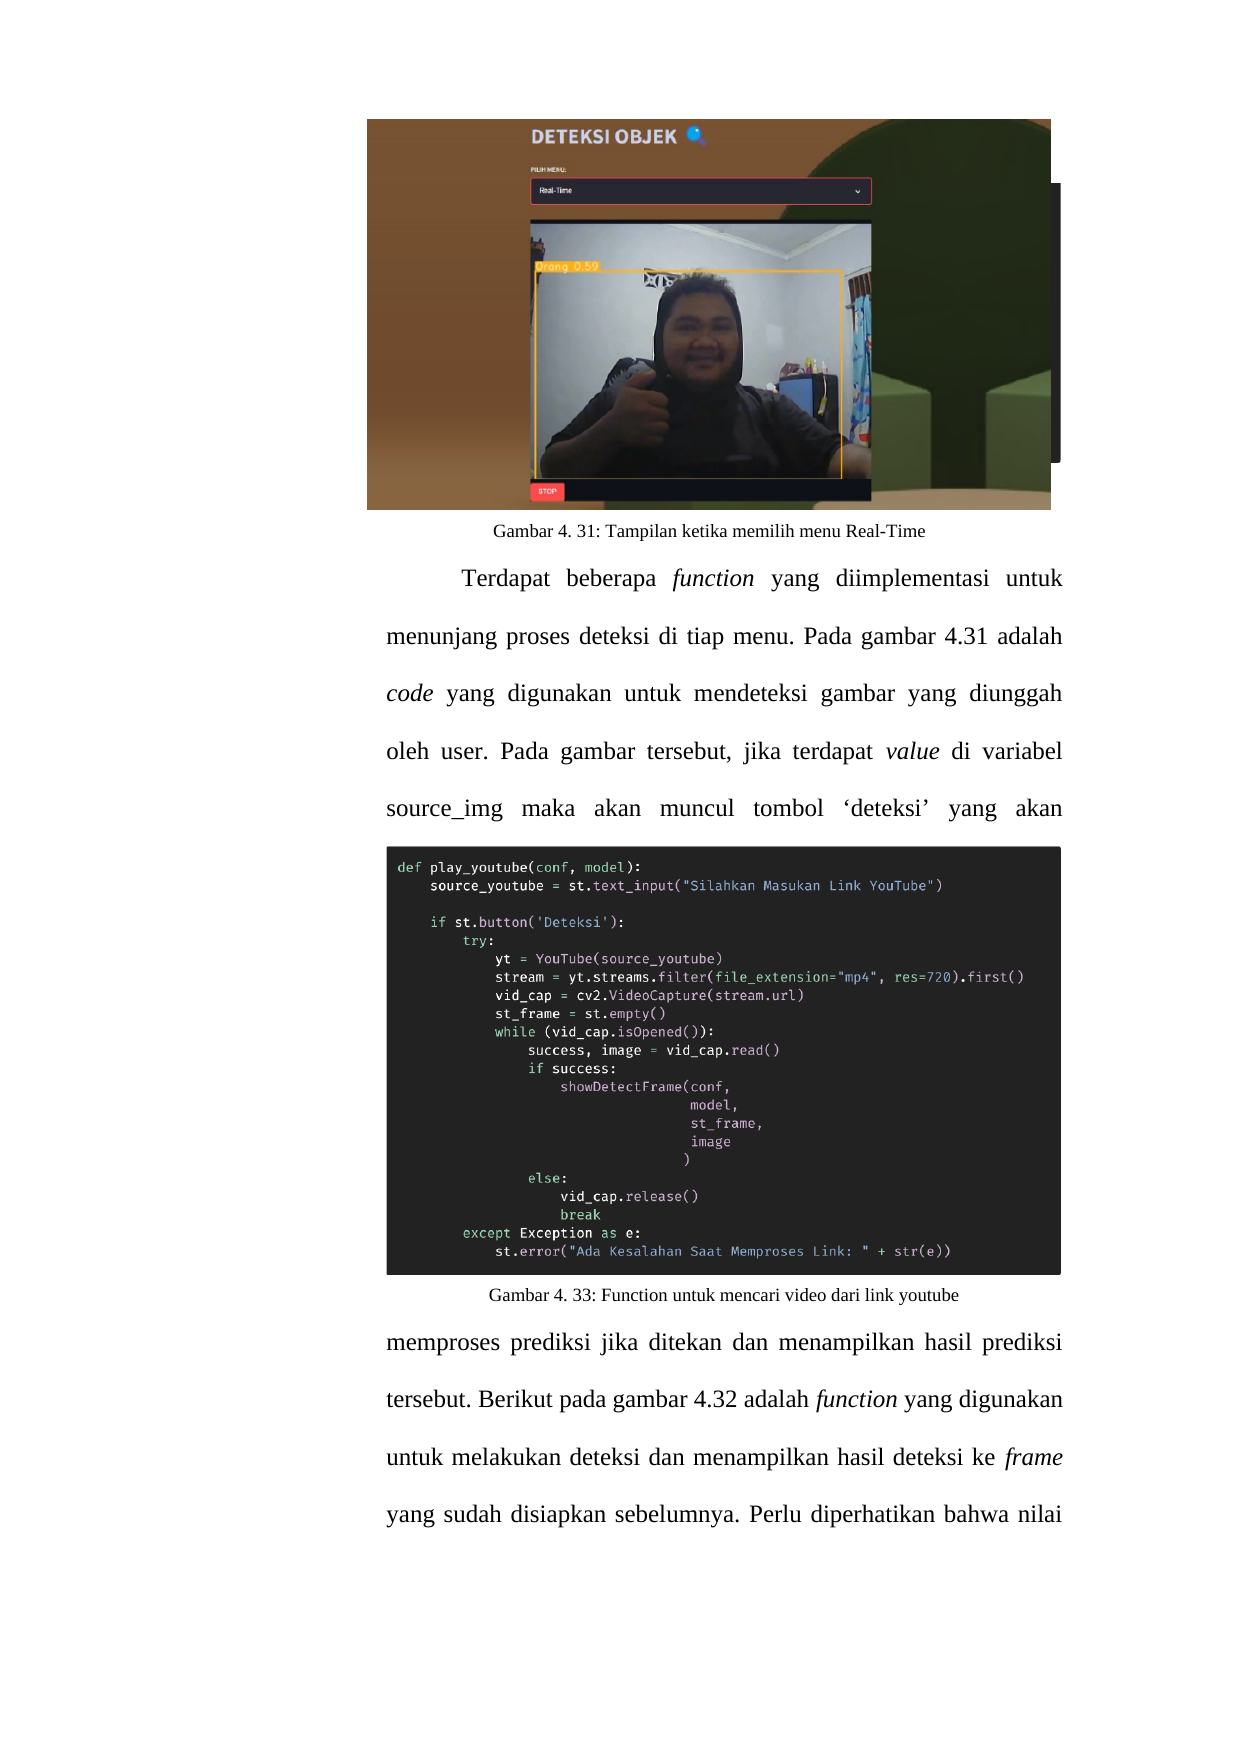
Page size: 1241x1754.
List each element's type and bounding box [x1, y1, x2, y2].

picture [367, 119, 1061, 510]
text [386, 177, 1063, 1528]
picture [386, 845, 1062, 1275]
